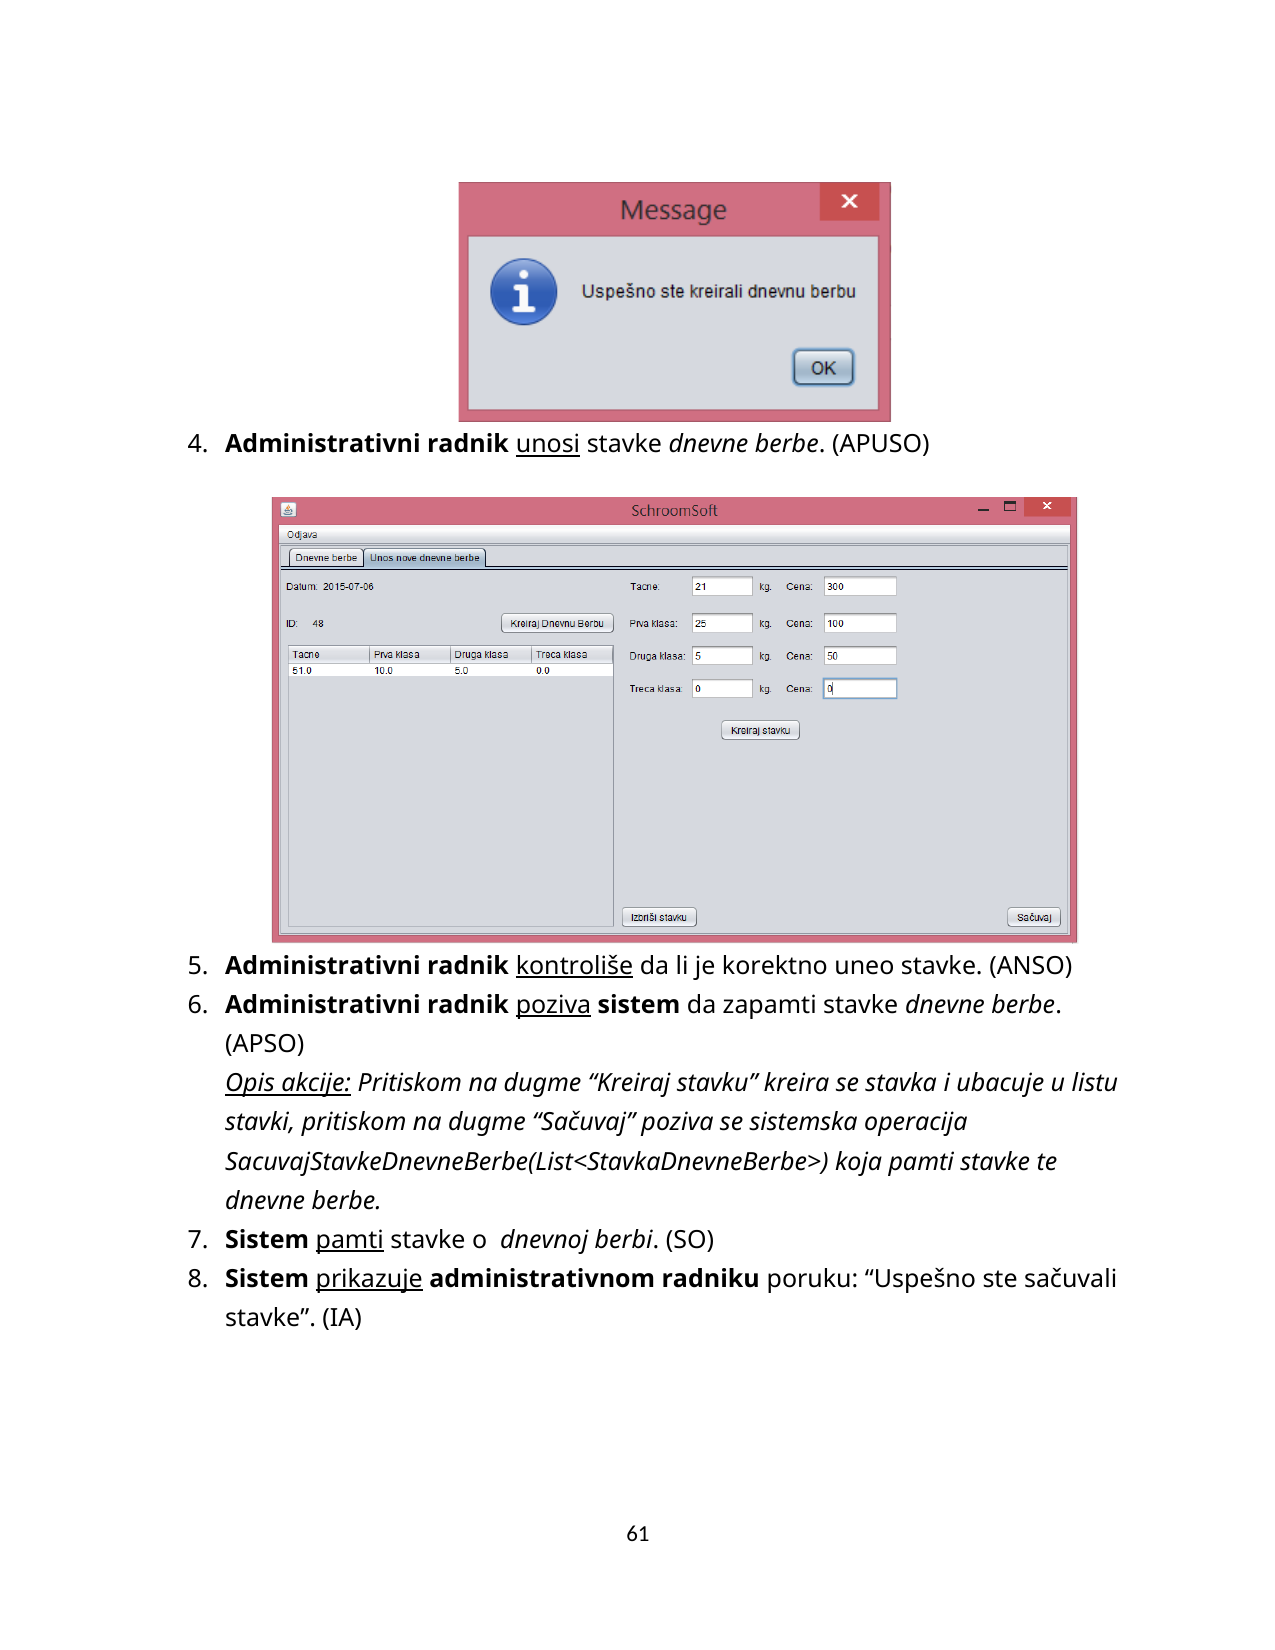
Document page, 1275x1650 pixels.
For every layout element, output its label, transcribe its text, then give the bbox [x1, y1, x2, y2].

picture [271, 497, 1079, 944]
list Sistem pamti stavke o dnevnoj berbi. (SO) [187, 1221, 1125, 1256]
list Administrativni radnik poziva sistem da zapamti stavke dnevne berbe. (APSO) [187, 986, 1125, 1060]
list Administrativni radnik kontroliše da li je korektno uneo stavke. (ANSO) [187, 947, 1125, 981]
list Opis akcije: Pritiskom na dugme “Kreiraj stavku” kreira se stavka i ubacuje u listu stavki, pritiskom na dugme “Sačuvaj” poziva se sistemska operacija SacuvajStavkeDnevneBerbe(List<StavkaDnevneBerbe>) koja pamti stavke te dnevne berbe. [225, 1065, 1125, 1216]
picture [458, 182, 892, 422]
list Administrativni radnik unosi stavke dnevne berbe. (APUSO) [187, 426, 1125, 460]
list Sistem prikazuje administrativnom radniku poruku: “Uspešno ste sačuvali stavke”. (IA) [187, 1261, 1125, 1334]
